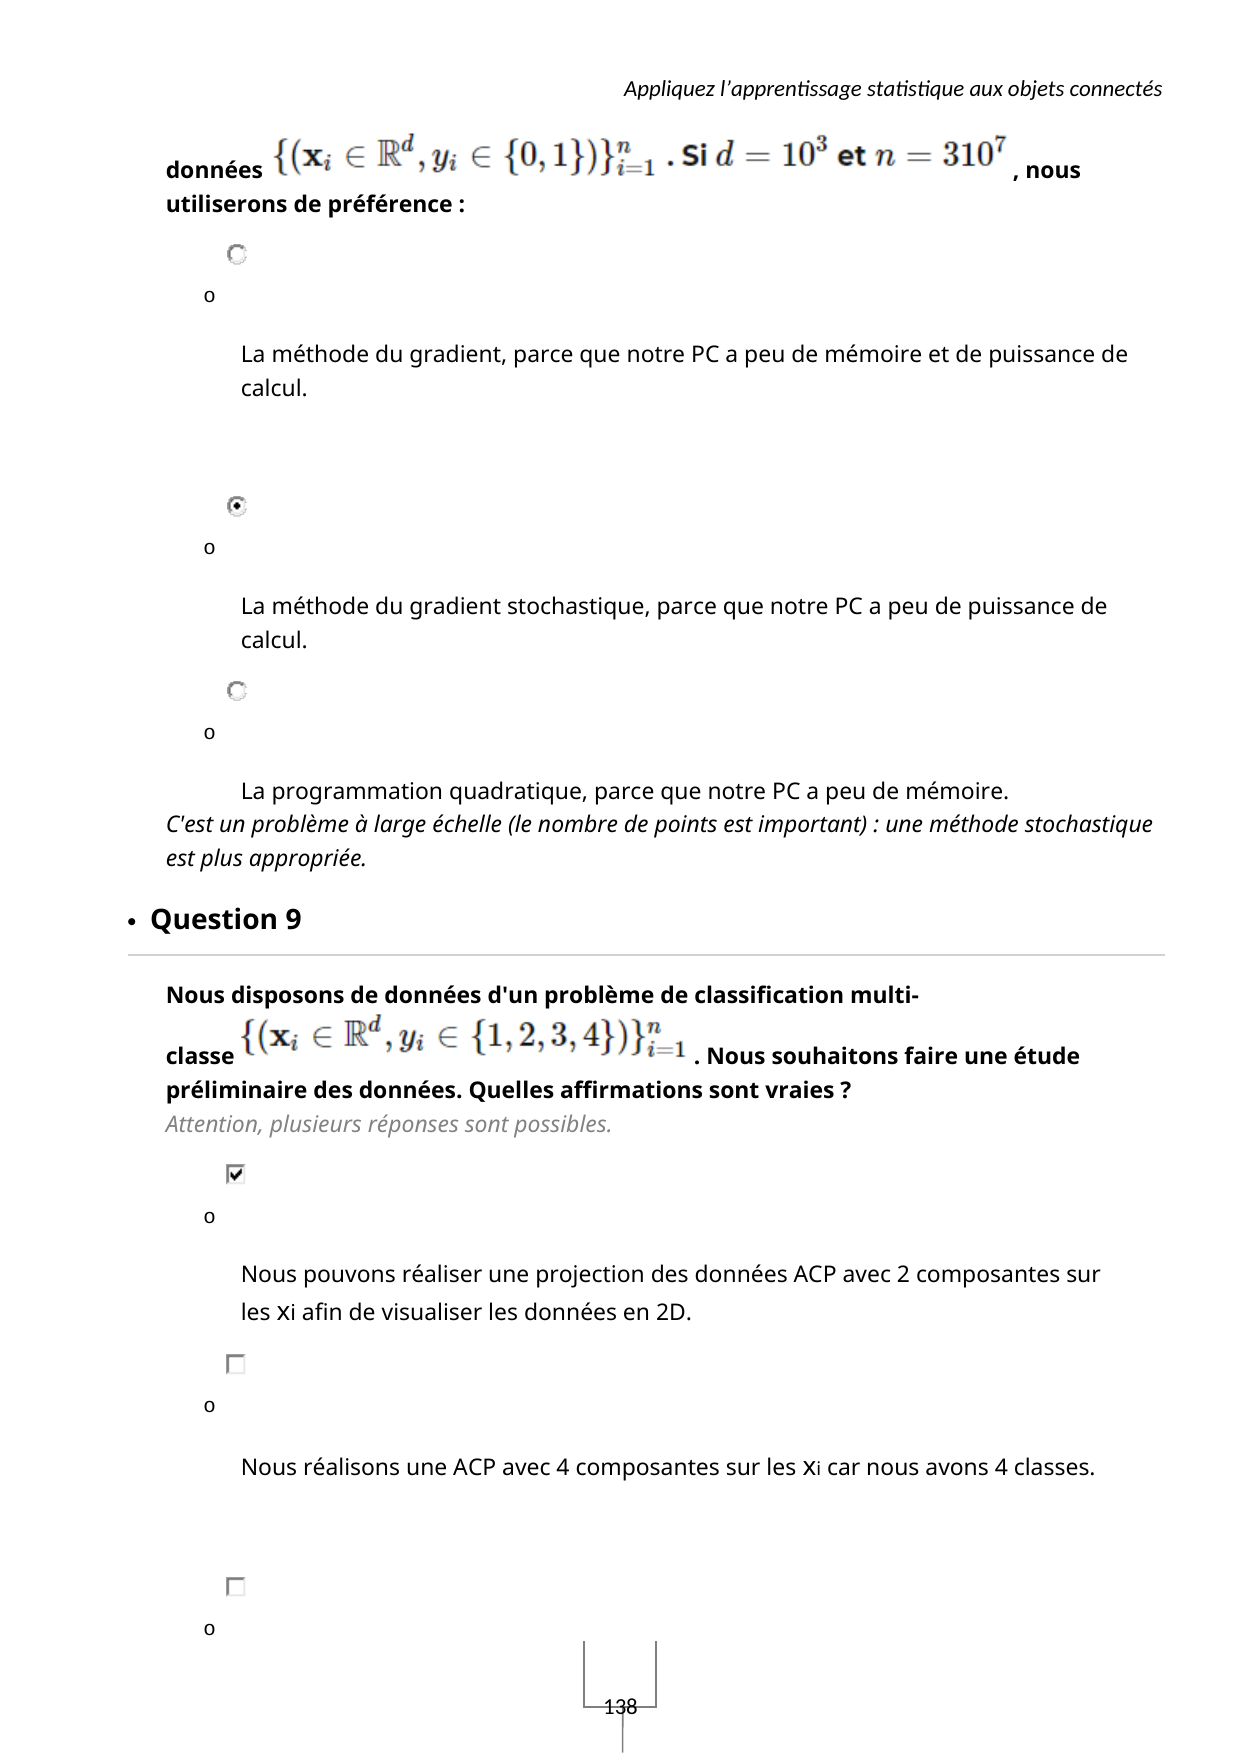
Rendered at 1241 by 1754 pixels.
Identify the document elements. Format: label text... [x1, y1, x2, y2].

text Nous disposons de données d'un problème de classification multi-classe . Nous souhaitons faire une étude préliminaire des données. Quelles affirmations sont vraies ? [166, 979, 1165, 1105]
text La méthode du gradient, parce que notre PC a peu de mémoire et de puissance de calcul. [241, 338, 1165, 403]
text Attention, plusieurs réponses sont possibles. [166, 1108, 1165, 1139]
text C'est un problème à large échelle (le nombre de points est important) : une méthode stochastique est plus appropriée. [166, 808, 1165, 873]
subtitle Question 9 [128, 899, 1165, 954]
text Nous pouvons réaliser une projection des données ACP avec 2 composantes sur les xi afin de visualiser les données en 2D. [241, 1258, 1165, 1328]
text La programmation quadratique, parce que notre PC a peu de mémoire. [241, 775, 1165, 806]
picture [268, 129, 1013, 179]
picture [240, 1013, 694, 1065]
text Nous réalisons une ACP avec 4 composantes sur les xi car nous avons 4 classes. [241, 1448, 1165, 1483]
text La méthode du gradient stochastique, parce que notre PC a peu de puissance de calcul. [241, 590, 1165, 655]
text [166, 130, 1165, 219]
